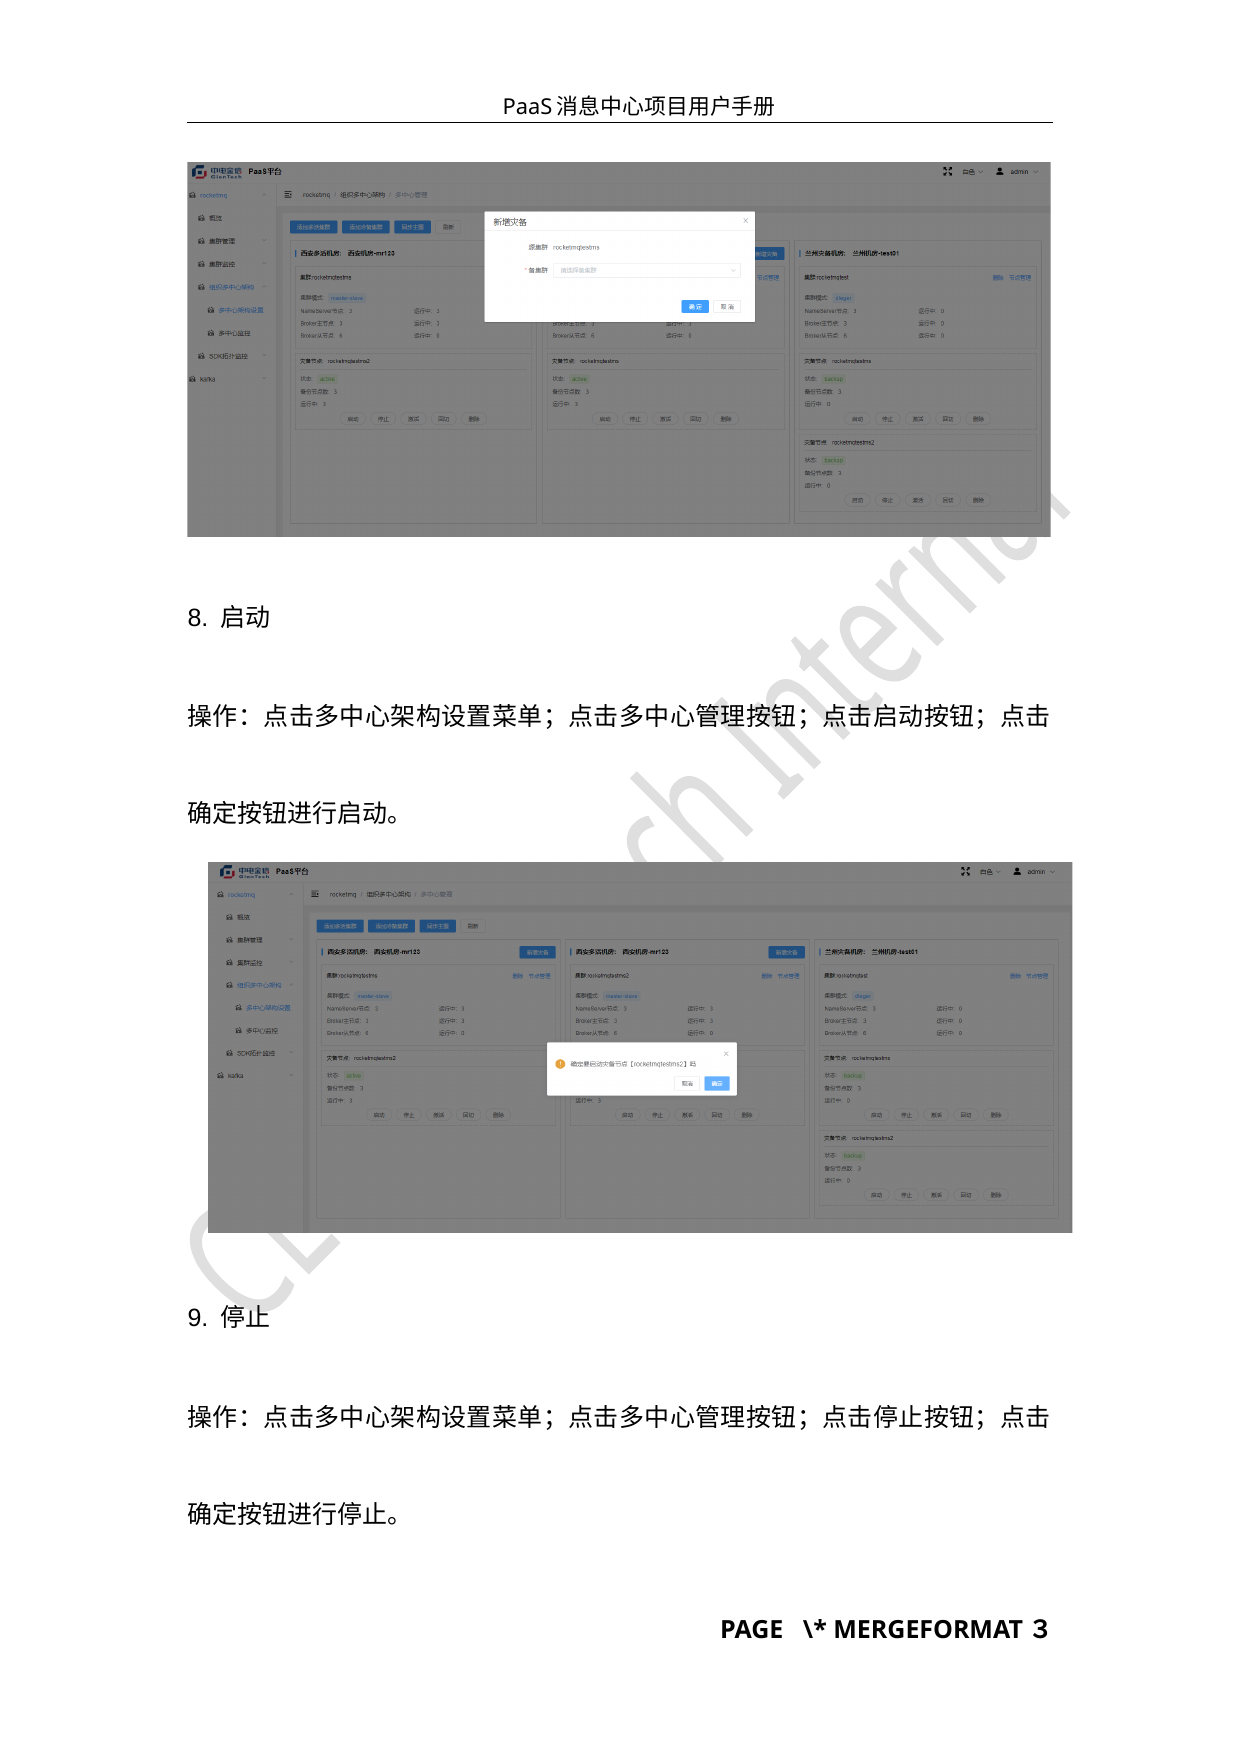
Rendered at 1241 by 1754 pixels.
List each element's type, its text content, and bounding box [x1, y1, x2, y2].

text 操作：点击多中心架构设置菜单；点击多中心管理按钮；点击启动按钮；点击确定按钮进行启动。 [187, 682, 1053, 844]
picture [187, 162, 1051, 537]
picture [208, 862, 1073, 1233]
text 操作：点击多中心架构设置菜单；点击多中心管理按钮；点击停止按钮；点击确定按钮进行停止。 [187, 1383, 1053, 1545]
subtitle 停止 [187, 1283, 1053, 1348]
subtitle 启动 [187, 583, 1053, 648]
